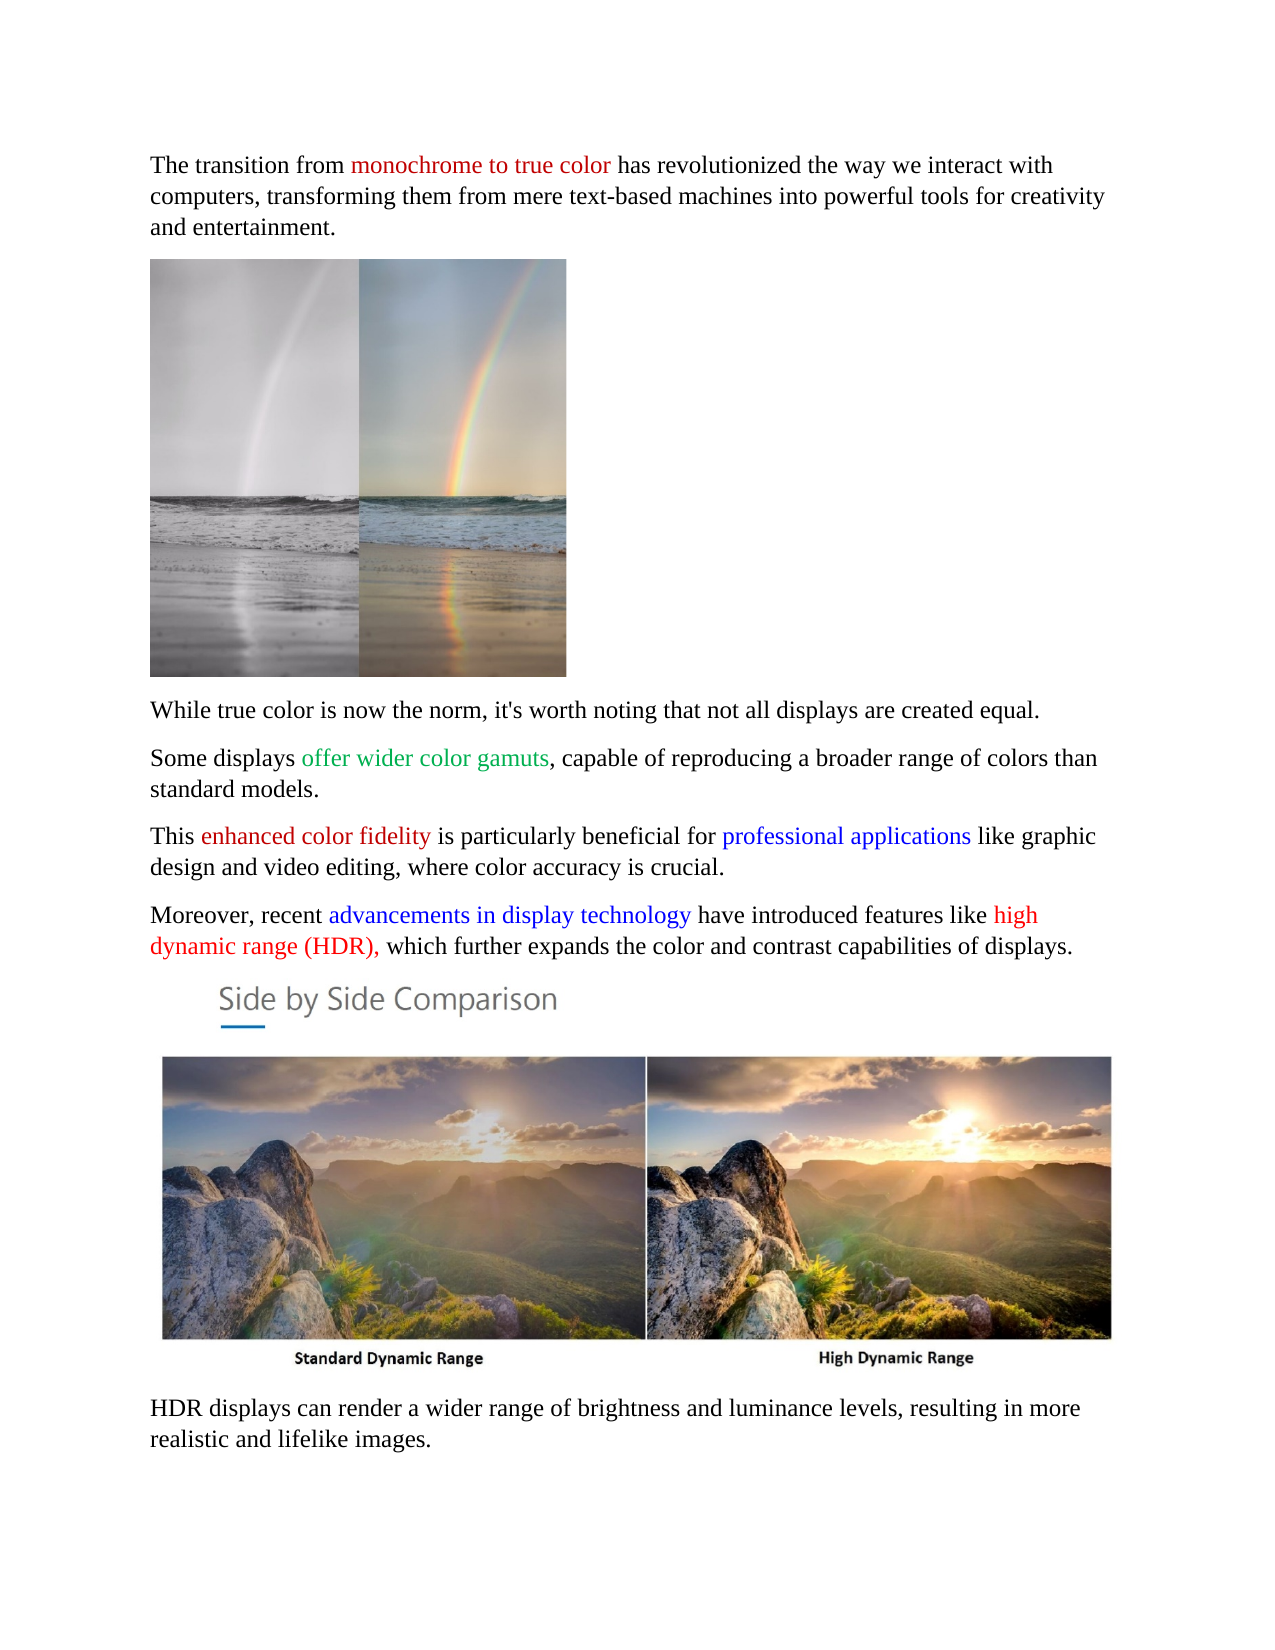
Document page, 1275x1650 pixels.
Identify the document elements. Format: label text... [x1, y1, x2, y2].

text While true color is now the norm, it's worth noting that not all displays are created equal. [150, 695, 1125, 724]
text Moreover, recent advancements in display technology have introduced features like high dynamic range (HDR), which further expands the color and contrast capabilities of displays. [150, 900, 1125, 960]
text Some displays offer wider color gamuts, capable of reproducing a broader range of colors than standard models. [150, 743, 1125, 802]
picture [150, 978, 1125, 1375]
picture [150, 259, 567, 677]
text HDR displays can render a wider range of brightness and luminance levels, resulting in more realistic and lifelike images. [150, 1393, 1125, 1453]
text This enhanced color fidelity is particularly beneficial for professional applications like graphic design and video editing, where color accuracy is crucial. [150, 821, 1125, 881]
text The transition from monochrome to true color has revolutionized the way we interact with computers, transforming them from mere text-based machines into powerful tools for creativity and entertainment. [150, 150, 1125, 241]
